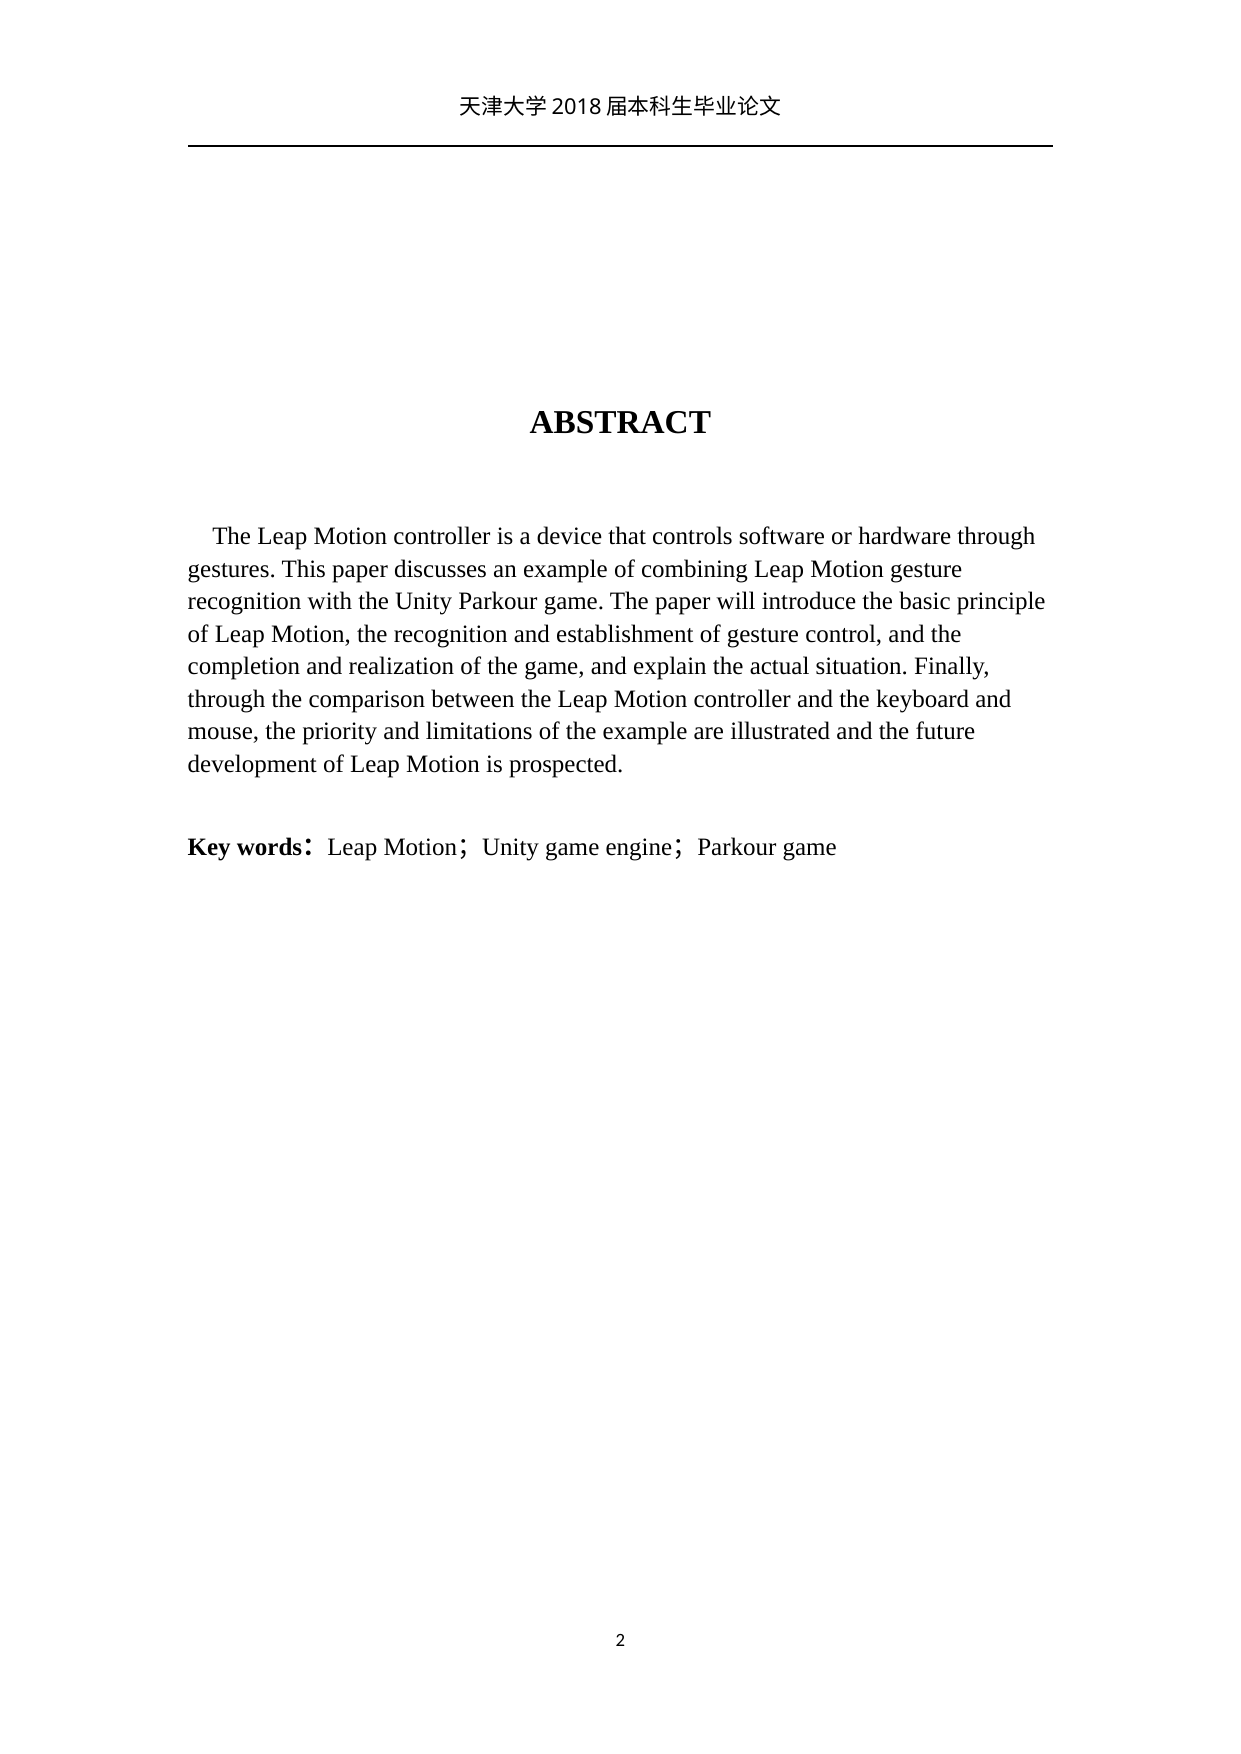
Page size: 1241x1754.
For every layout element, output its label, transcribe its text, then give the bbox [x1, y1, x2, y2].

text The Leap Motion controller is a device that controls software or hardware through gestures. This paper discusses an example of combining Leap Motion gesture recognition with the Unity Parkour game. The paper will introduce the basic principle of Leap Motion, the recognition and establishment of gesture control, and the completion and realization of the game, and explain the actual situation. Finally, through the comparison between the Leap Motion controller and the keyboard and mouse, the priority and limitations of the example are illustrated and the future development of Leap Motion is prospected. [187, 519, 1053, 779]
text ABSTRACT [187, 389, 1053, 454]
text Key words：Leap Motion；Unity game engine；Parkour game [187, 812, 1053, 877]
